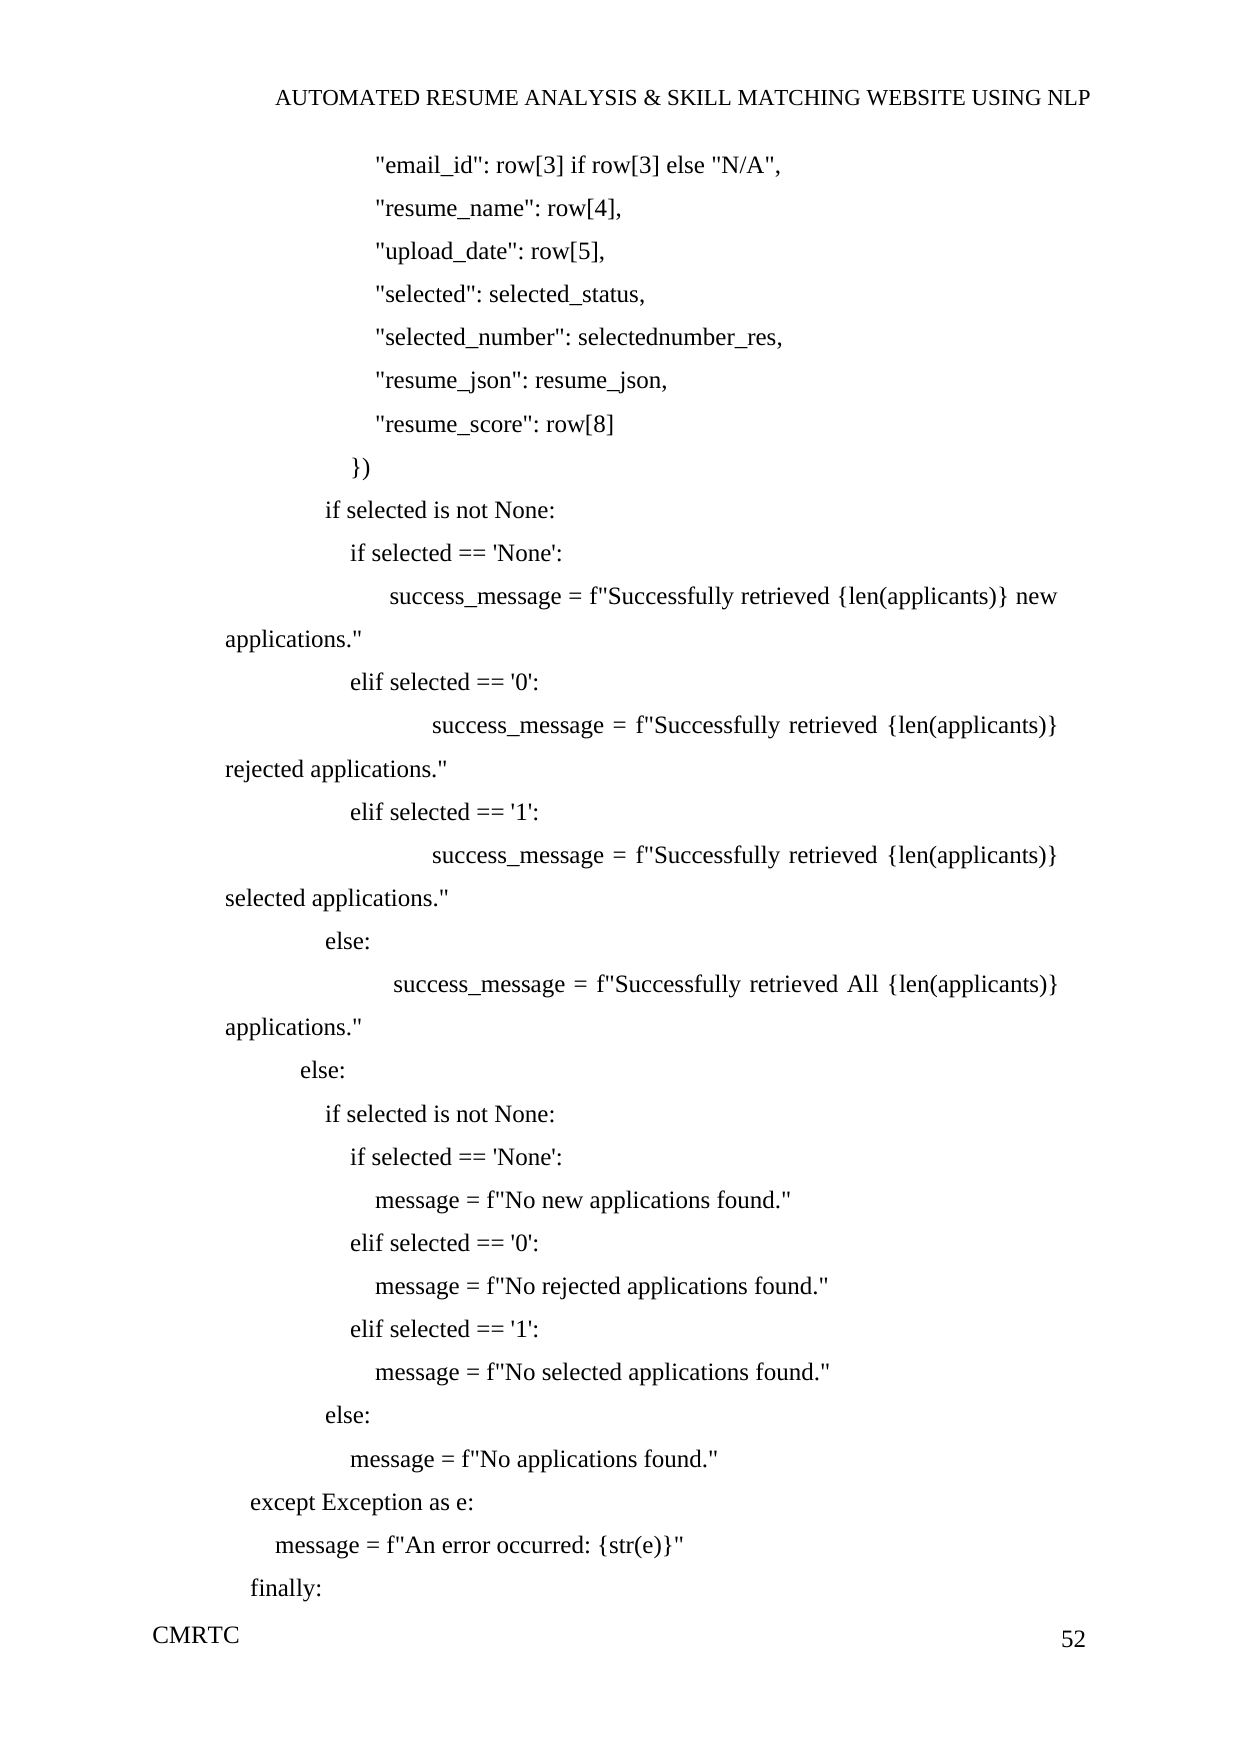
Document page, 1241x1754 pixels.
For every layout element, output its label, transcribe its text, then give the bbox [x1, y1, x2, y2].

text elif selected == '0': [225, 1228, 1061, 1257]
text message = f"An error occurred: {str(e)}" [225, 1530, 1061, 1559]
text else: [225, 926, 1061, 955]
text "upload_date": row[5], [225, 236, 1061, 265]
text }) [225, 452, 1061, 481]
text success_message = f"Successfully retrieved {len(applicants)} new applications." [225, 581, 1061, 653]
text else: [225, 1056, 1061, 1084]
text except Exception as e: [225, 1487, 1061, 1516]
text message = f"No rejected applications found." [225, 1271, 1061, 1300]
text elif selected == '0': [225, 667, 1061, 696]
text "resume_name": row[4], [225, 193, 1061, 222]
text if selected is not None: [225, 495, 1061, 524]
text "resume_score": row[8] [225, 409, 1061, 437]
text elif selected == '1': [225, 797, 1061, 826]
text if selected is not None: [225, 1099, 1061, 1127]
text if selected == 'None': [225, 538, 1061, 567]
text success_message = f"Successfully retrieved All {len(applicants)} applications." [225, 969, 1061, 1041]
text finally: [225, 1573, 1061, 1602]
text elif selected == '1': [225, 1314, 1061, 1343]
text else: [225, 1401, 1061, 1429]
text "selected": selected_status, [225, 279, 1061, 308]
text message = f"No applications found." [225, 1444, 1061, 1472]
text "resume_json": resume_json, [225, 366, 1061, 394]
text message = f"No new applications found." [225, 1185, 1061, 1214]
text message = f"No selected applications found." [225, 1357, 1061, 1386]
text success_message = f"Successfully retrieved {len(applicants)} selected applications." [225, 840, 1061, 912]
text success_message = f"Successfully retrieved {len(applicants)} rejected applications." [225, 711, 1061, 782]
text if selected == 'None': [225, 1142, 1061, 1171]
text "email_id": row[3] if row[3] else "N/A", [225, 150, 1061, 179]
text "selected_number": selectednumber_res, [225, 322, 1061, 351]
